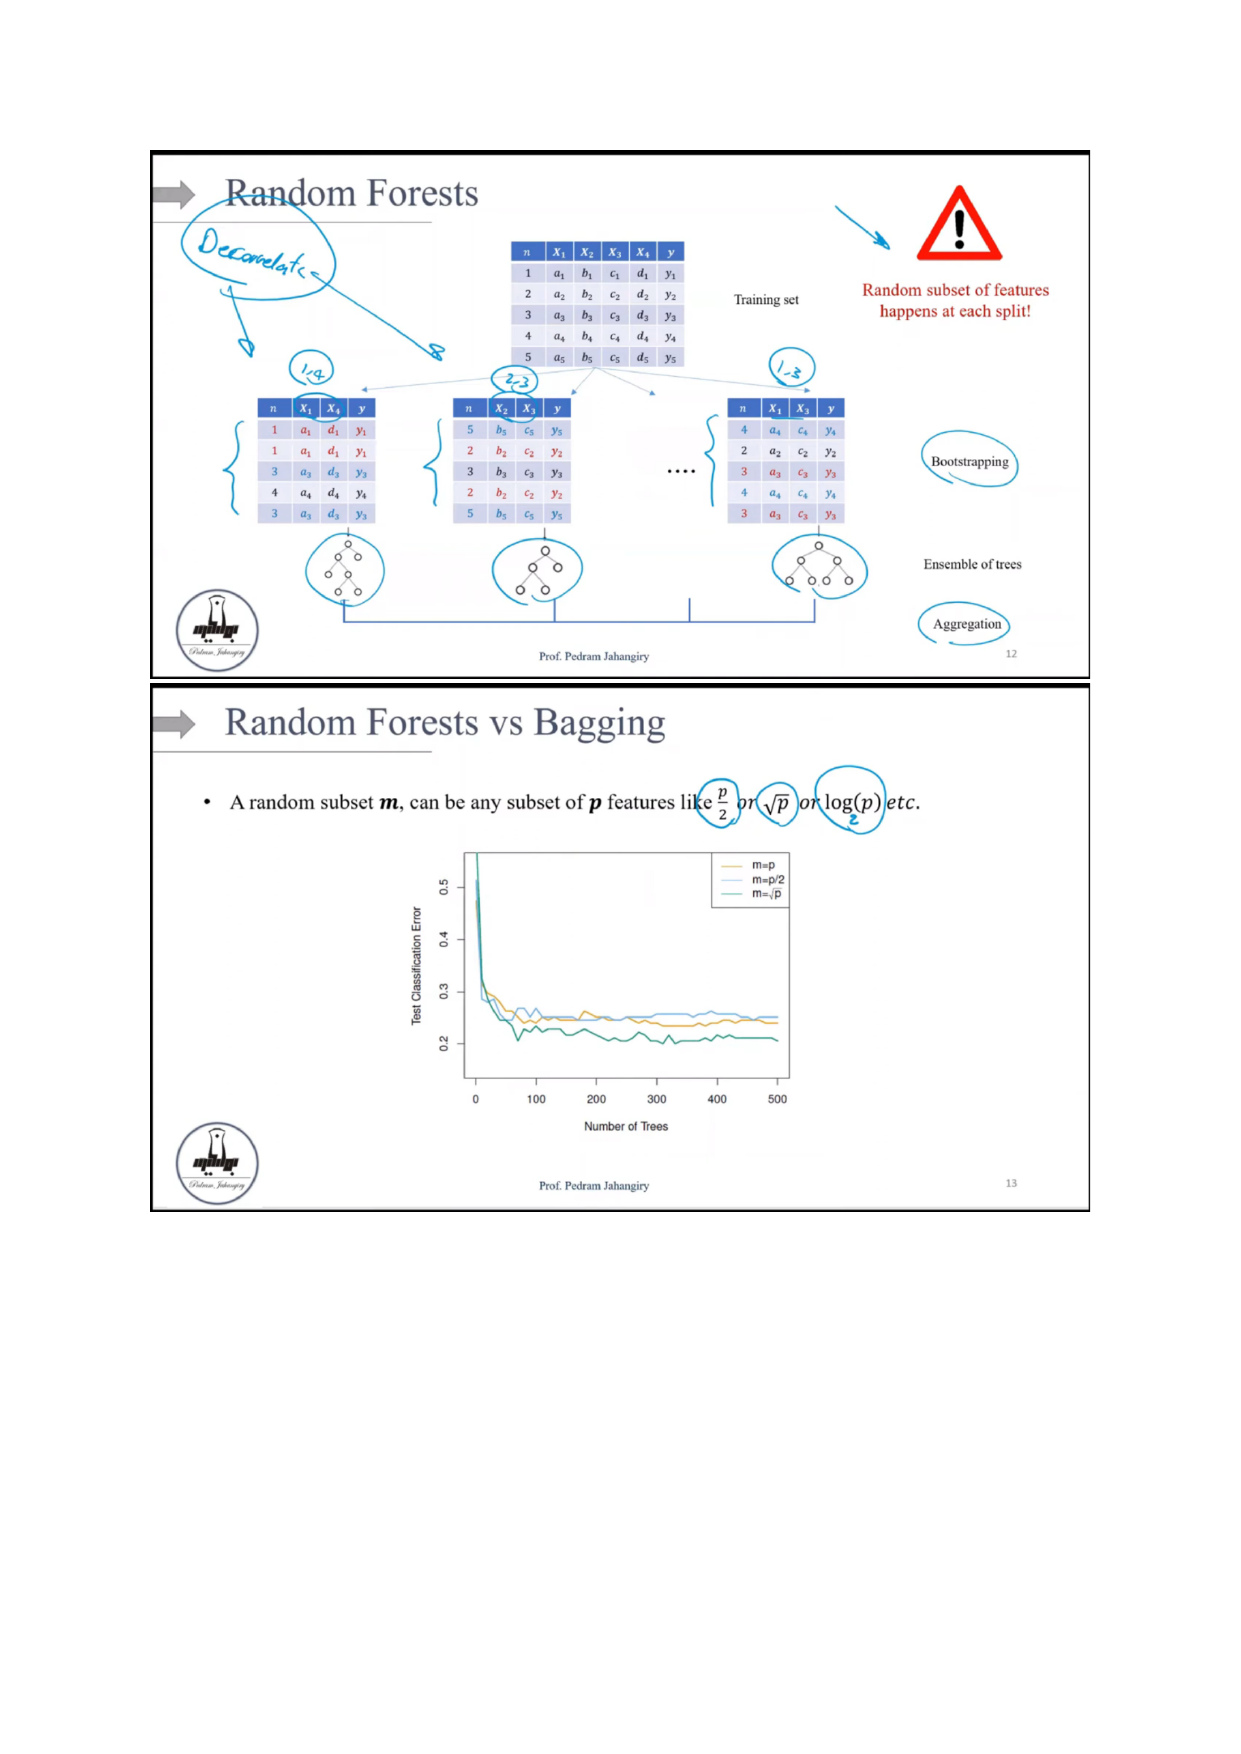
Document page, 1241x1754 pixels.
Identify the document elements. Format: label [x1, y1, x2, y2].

picture [150, 683, 1091, 1212]
picture [150, 150, 1091, 679]
